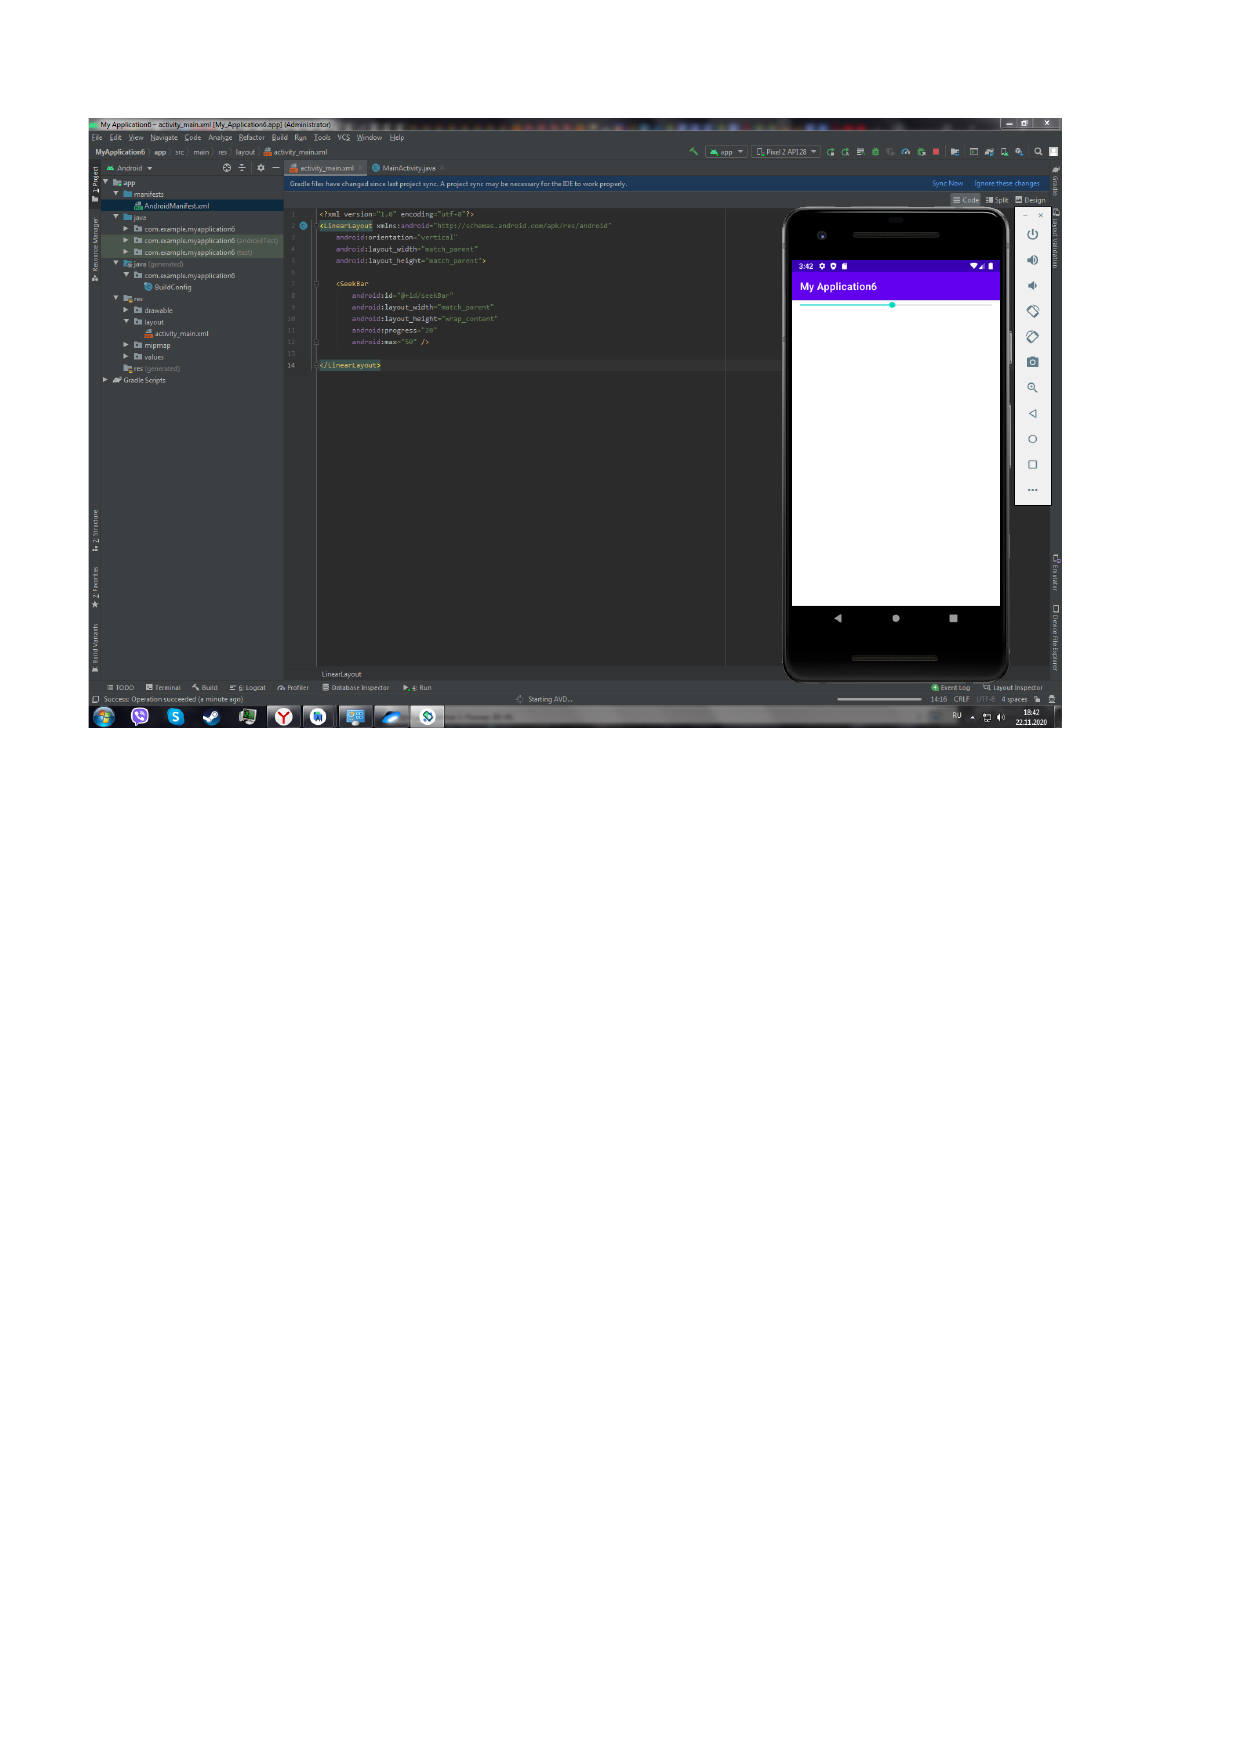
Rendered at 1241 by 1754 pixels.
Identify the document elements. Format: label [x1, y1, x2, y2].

picture [88, 118, 1062, 728]
